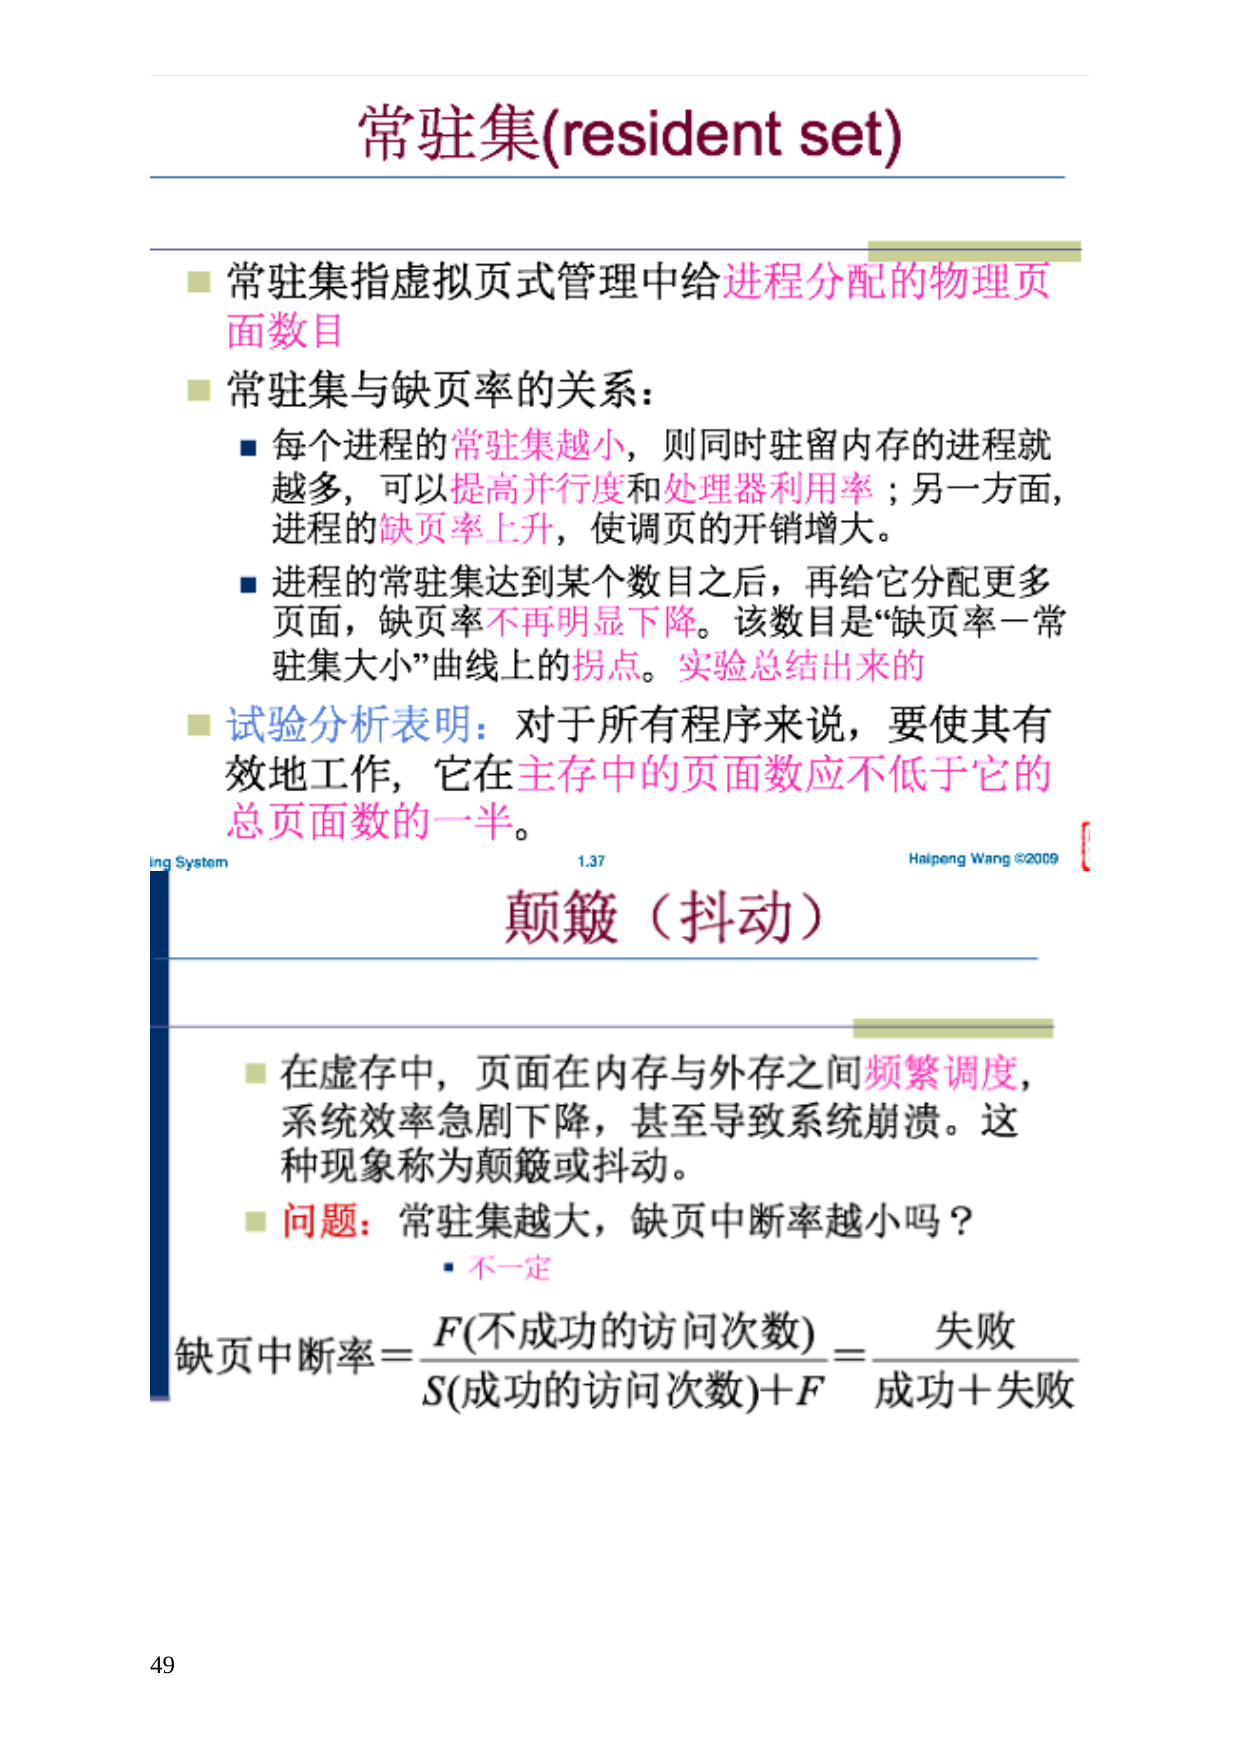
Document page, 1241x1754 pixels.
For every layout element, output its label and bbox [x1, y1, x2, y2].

picture [150, 75, 1091, 1556]
